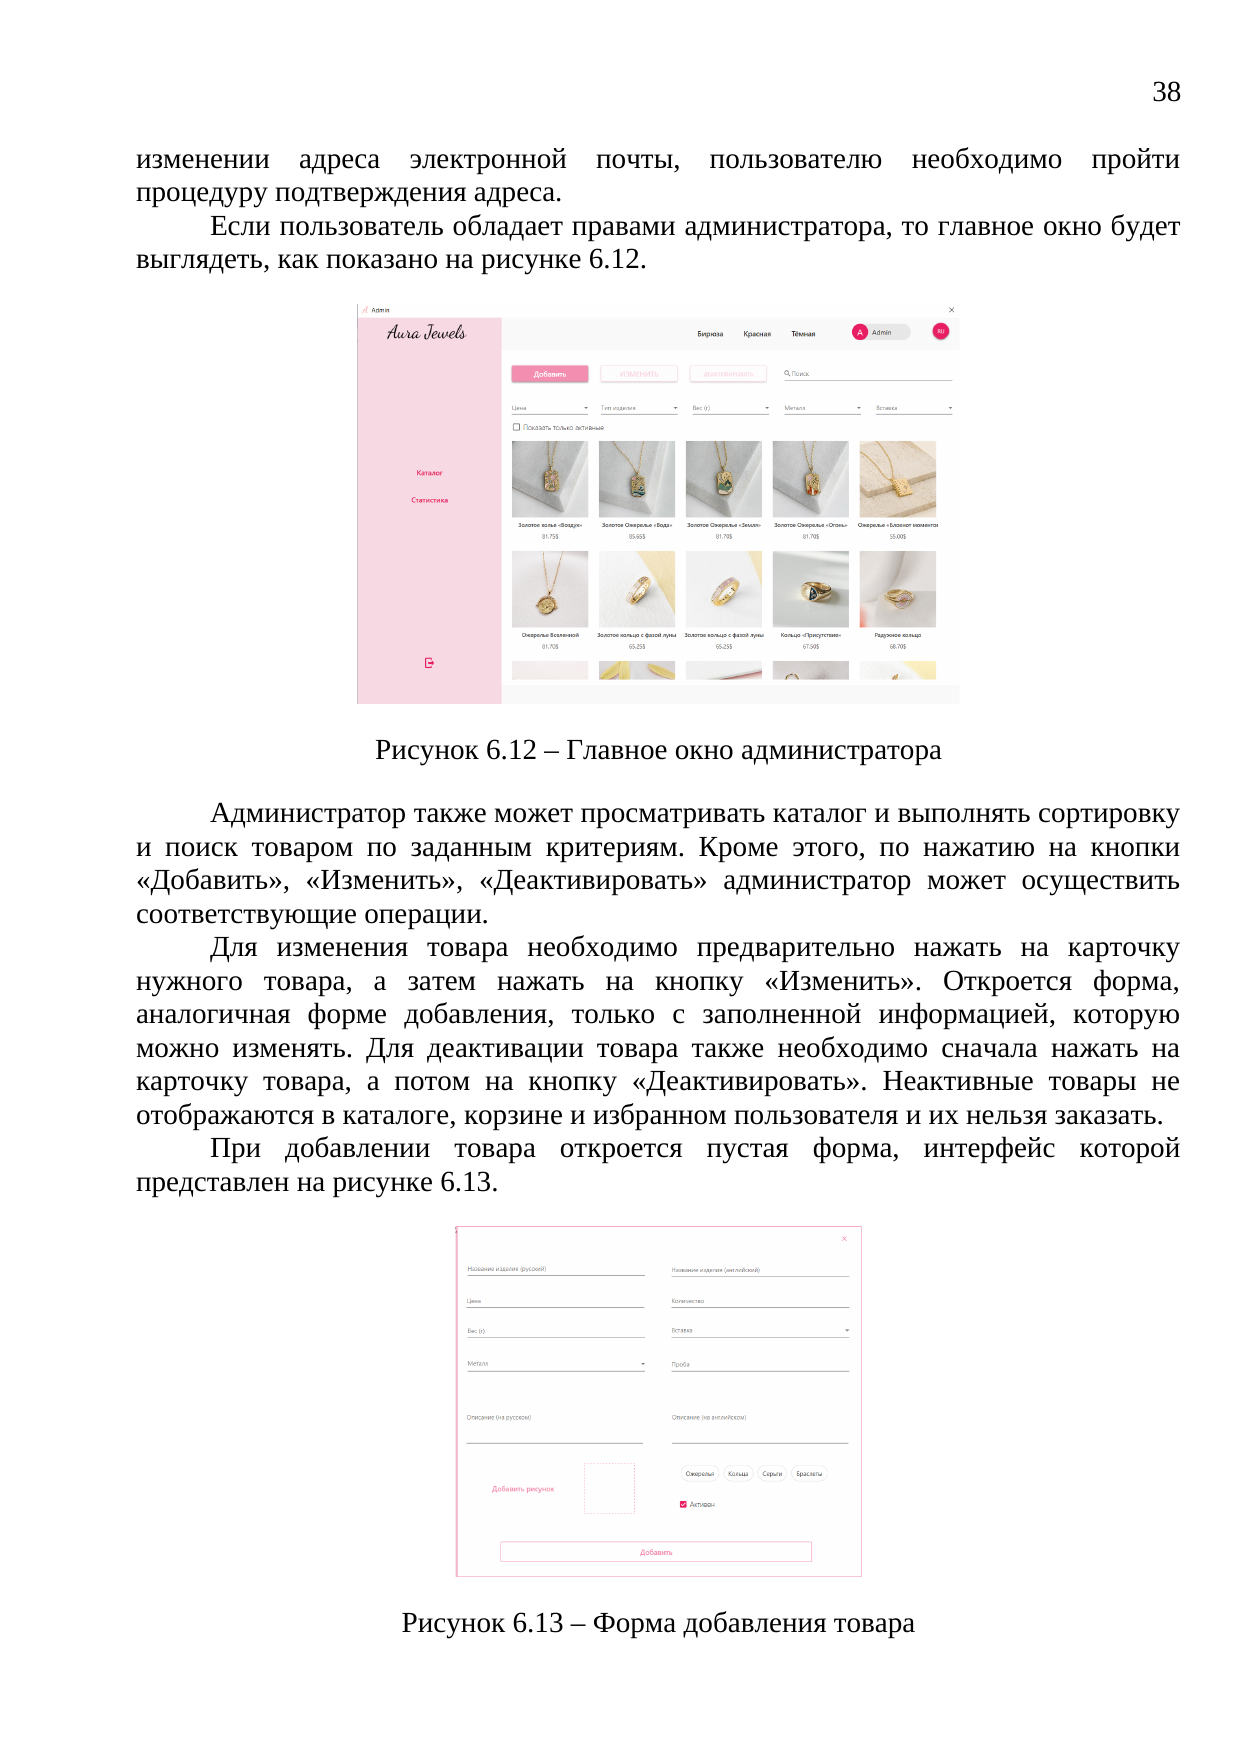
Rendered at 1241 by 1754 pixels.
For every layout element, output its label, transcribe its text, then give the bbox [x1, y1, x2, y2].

text Рисунок 6.13 – Форма добавления товара [136, 1606, 1181, 1639]
text Если пользователь обладает правами администратора, то главное окно будет выглядеть, как показано на рисунке 6.12. [136, 208, 1181, 275]
text При добавлении товара откроется пустая форма, интерфейс которой представлен на рисунке 6.13. [136, 1131, 1181, 1198]
text Администратор также может просматривать каталог и выполнять сортировку и поиск товаром по заданным критериям. Кроме этого, по нажатию на кнопки «Добавить», «Изменить», «Деактивировать» администратор может осуществить соответствующие операции. [136, 795, 1181, 929]
picture [357, 304, 960, 704]
picture [455, 1226, 862, 1577]
text Для изменения товара необходимо предварительно нажать на карточку нужного товара, а затем нажать на кнопку «Изменить». Откроется форма, аналогичная форме добавления, только с заполненной информацией, которую можно изменять. Для деактивации товара также необходимо сначала нажать на карточку товара, а потом на кнопку «Деактивировать». Неактивные товары не отображаются в каталоге, корзине и избранном пользователя и их нельзя заказать. [136, 929, 1181, 1131]
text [136, 141, 1181, 208]
text Рисунок 6.12 – Главное окно администратора [136, 732, 1181, 766]
